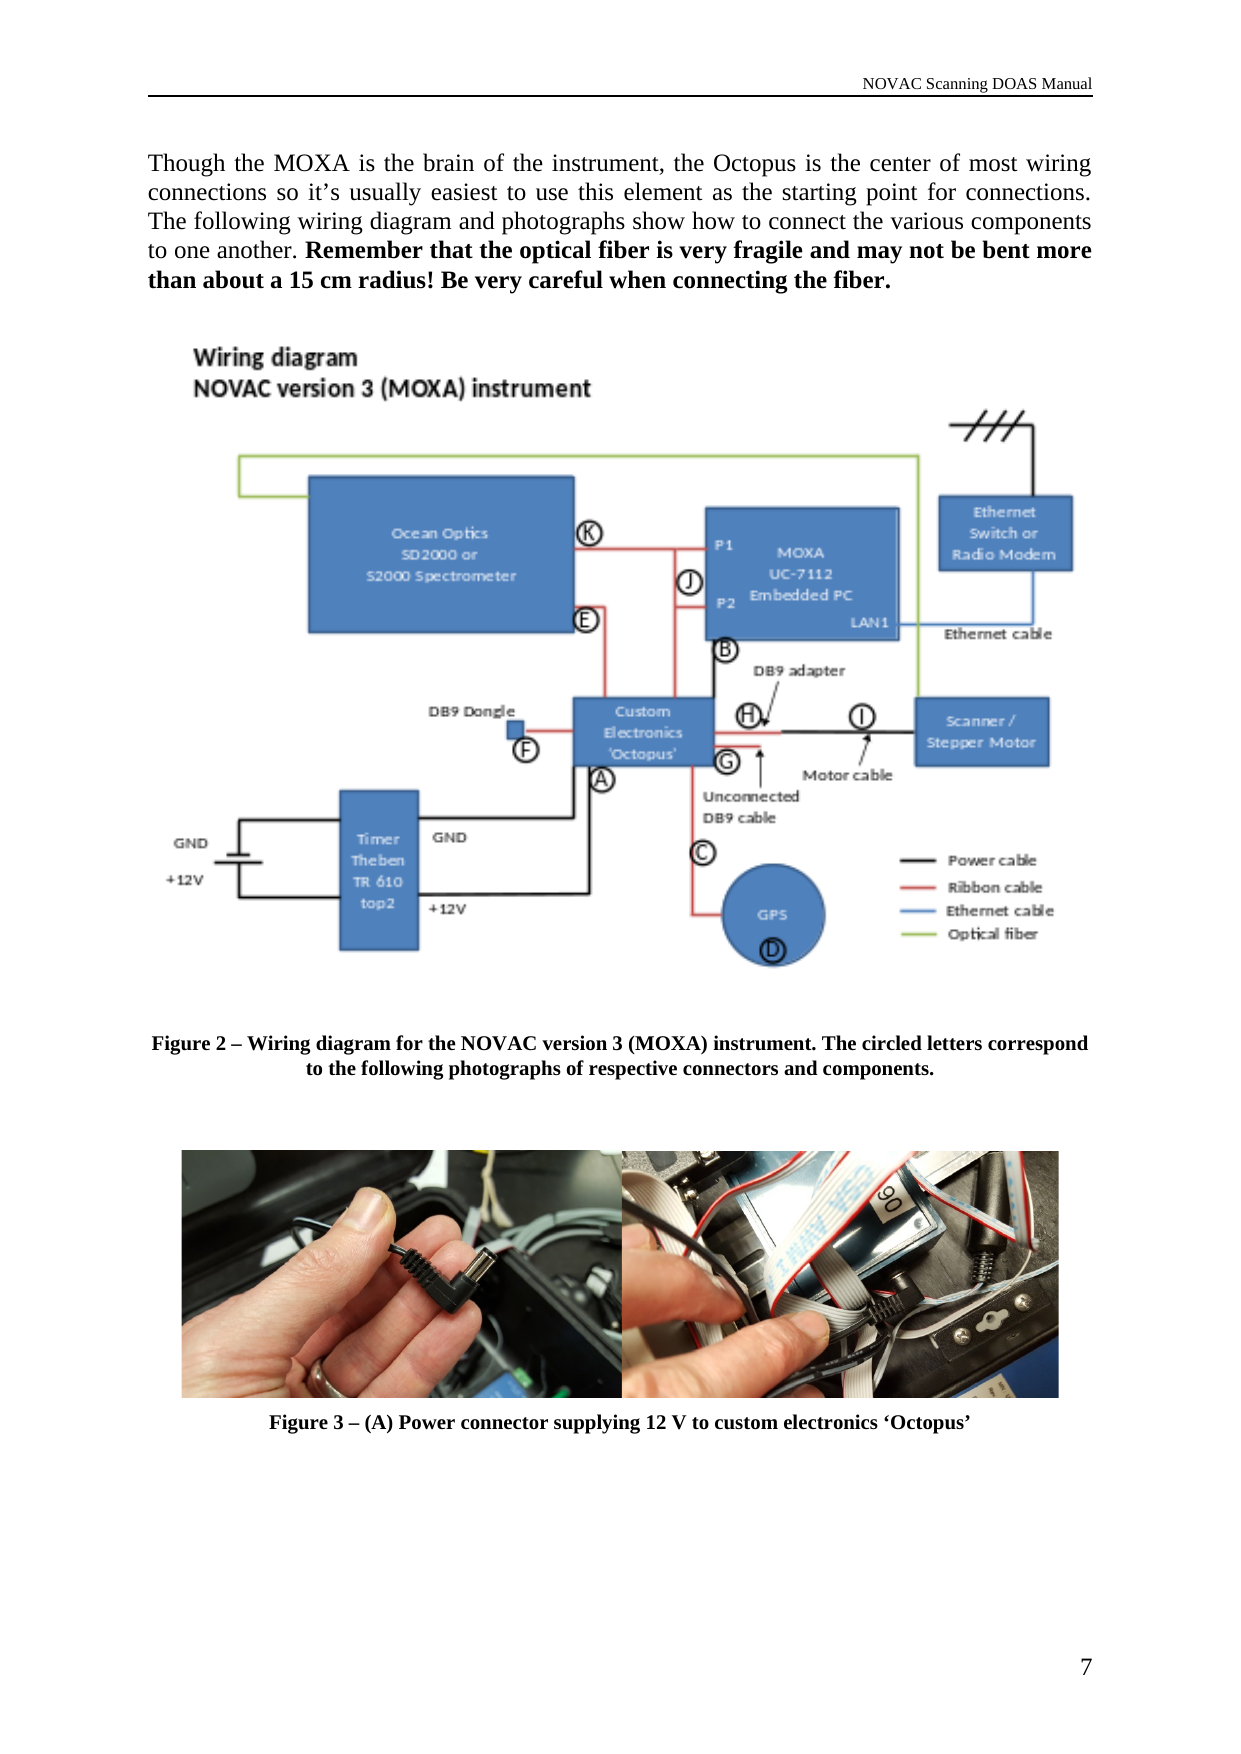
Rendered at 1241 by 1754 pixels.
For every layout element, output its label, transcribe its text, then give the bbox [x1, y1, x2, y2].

picture [181, 1150, 1059, 1398]
text Though the MOXA is the brain of the instrument, the Octopus is the center of most wiring connections so it’s usually easiest to use this element as the starting point for connections. The following wiring diagram and photographs show how to connect the various components to one another. Remember that the optical fiber is very fragile and may not be bent more than about a 15 cm radius! Be very careful when connecting the fiber. [148, 148, 1093, 293]
text Figure 3 – (A) Power connector supplying 12 V to custom electronics ‘Octopus’ [148, 1410, 1093, 1434]
text Figure 2 – Wiring diagram for the NOVAC version 3 (MOXA) instrument. The circled letters correspond to the following photographs of respective connectors and components. [148, 1031, 1093, 1079]
